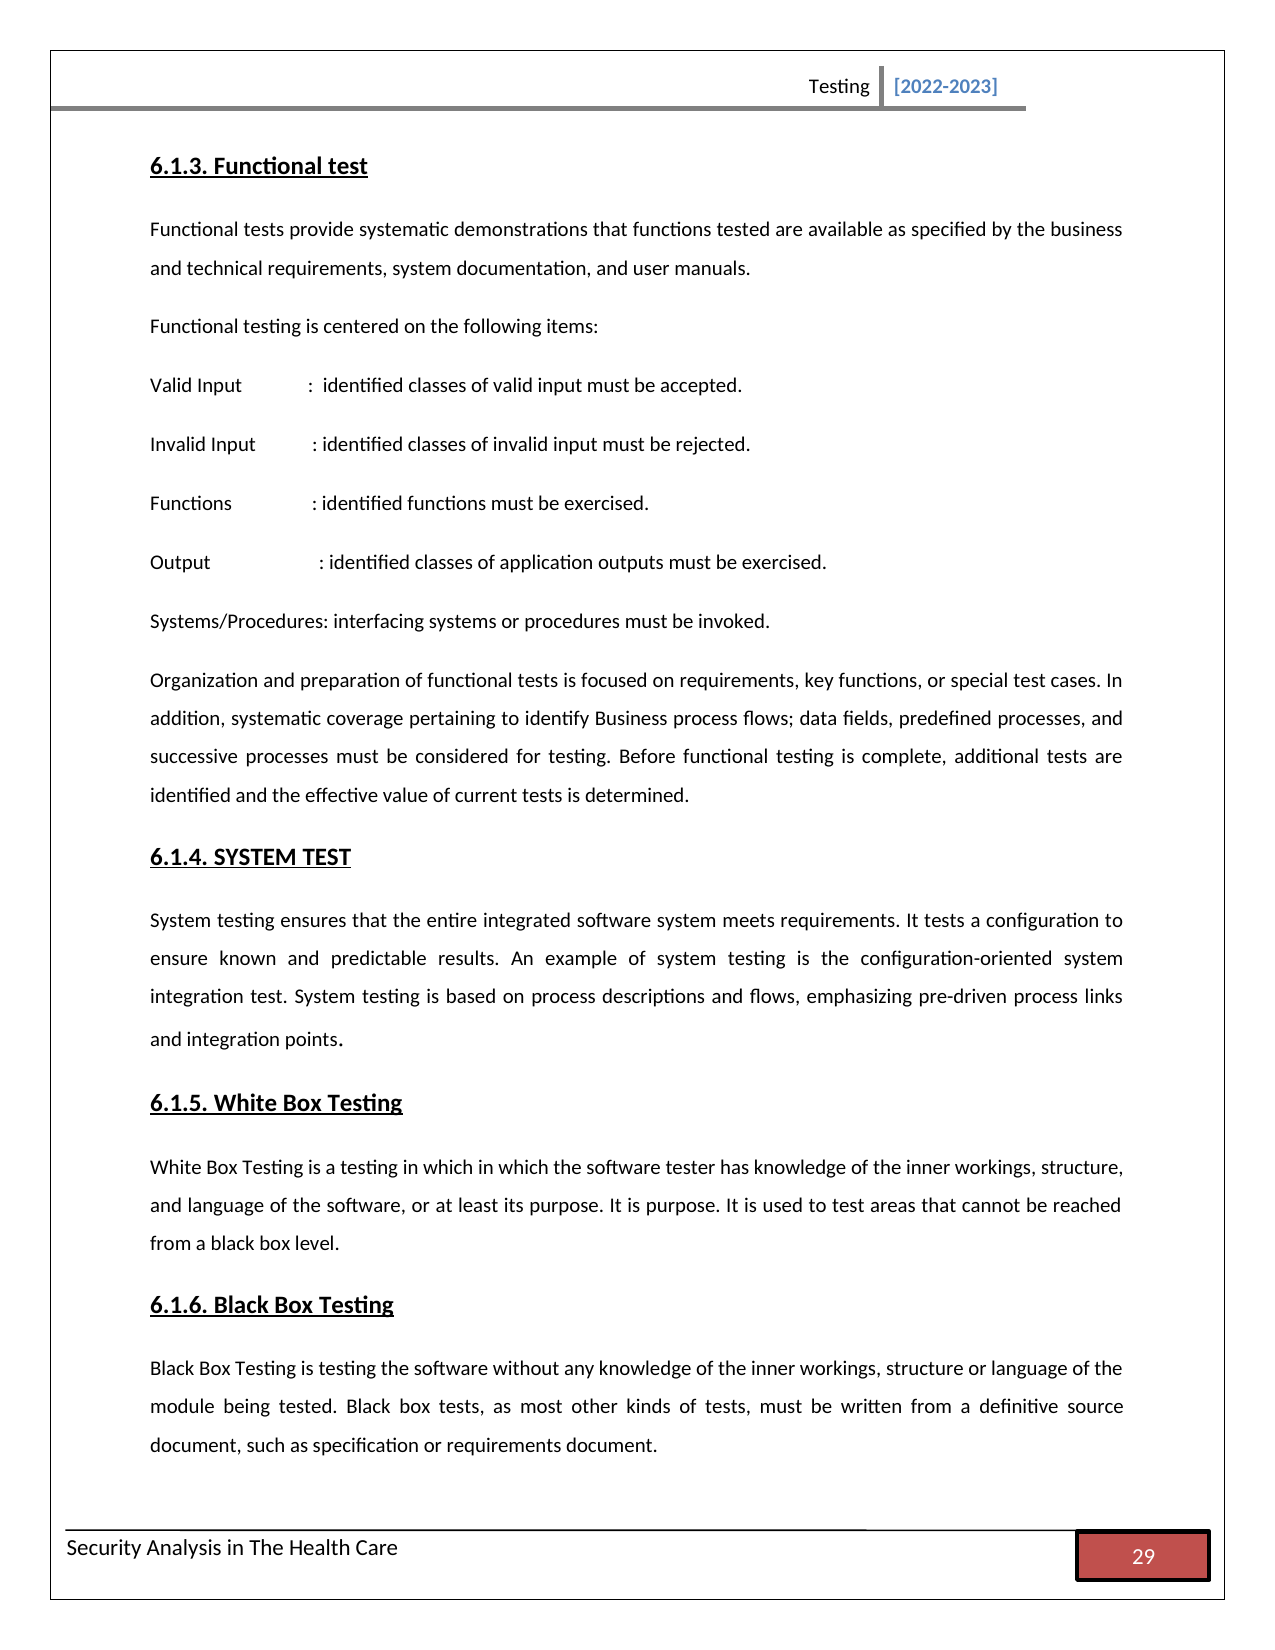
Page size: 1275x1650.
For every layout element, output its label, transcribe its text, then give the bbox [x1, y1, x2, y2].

text Invalid Input : identified classes of invalid input must be rejected. [150, 432, 1125, 457]
text Valid Input : identified classes of valid input must be accepted. [150, 373, 1125, 398]
text 6.1.5. White Box Testing [150, 1087, 1125, 1118]
text 6.1.3. Functional test [150, 150, 1125, 181]
text Output : identified classes of application outputs must be exercised. [150, 549, 1125, 575]
text Organization and preparation of functional tests is focused on requirements, key functions, or special test cases. In addition, systematic coverage pertaining to identify Business process flows; data fields, predefined processes, and successive processes must be considered for testing. Before functional testing is complete, additional tests are identified and the effective value of current tests is determined. [150, 667, 1125, 807]
text System testing ensures that the entire integrated software system meets requirements. It tests a configuration to ensure known and predictable results. An example of system testing is the configuration-oriented system integration test. System testing is based on process descriptions and flows, emphasizing pre-driven process links and integration points. [150, 907, 1125, 1052]
text Black Box Testing is testing the software without any knowledge of the inner workings, structure or language of the module being tested. Black box tests, as most other kinds of tests, must be written from a definitive source document, such as specification or requirements document. [150, 1356, 1125, 1457]
text Functional tests provide systematic demonstrations that functions tested are available as specified by the business and technical requirements, system documentation, and user manuals. [150, 217, 1125, 280]
text Systems/Procedures: interfacing systems or procedures must be invoked. [150, 608, 1125, 634]
text White Box Testing is a testing in which in which the software tester has knowledge of the inner workings, structure, and language of the software, or at least its purpose. It is purpose. It is used to test areas that cannot be reached from a black box level. [150, 1154, 1125, 1256]
text Functions : identified functions must be exercised. [150, 491, 1125, 516]
table_header Testing [51, 66, 879, 106]
text Functional testing is centered on the following items: [150, 314, 1125, 339]
text 6.1.4. SYSTEM TEST [150, 841, 1125, 871]
text 6.1.6. Black Box Testing [150, 1289, 1125, 1319]
